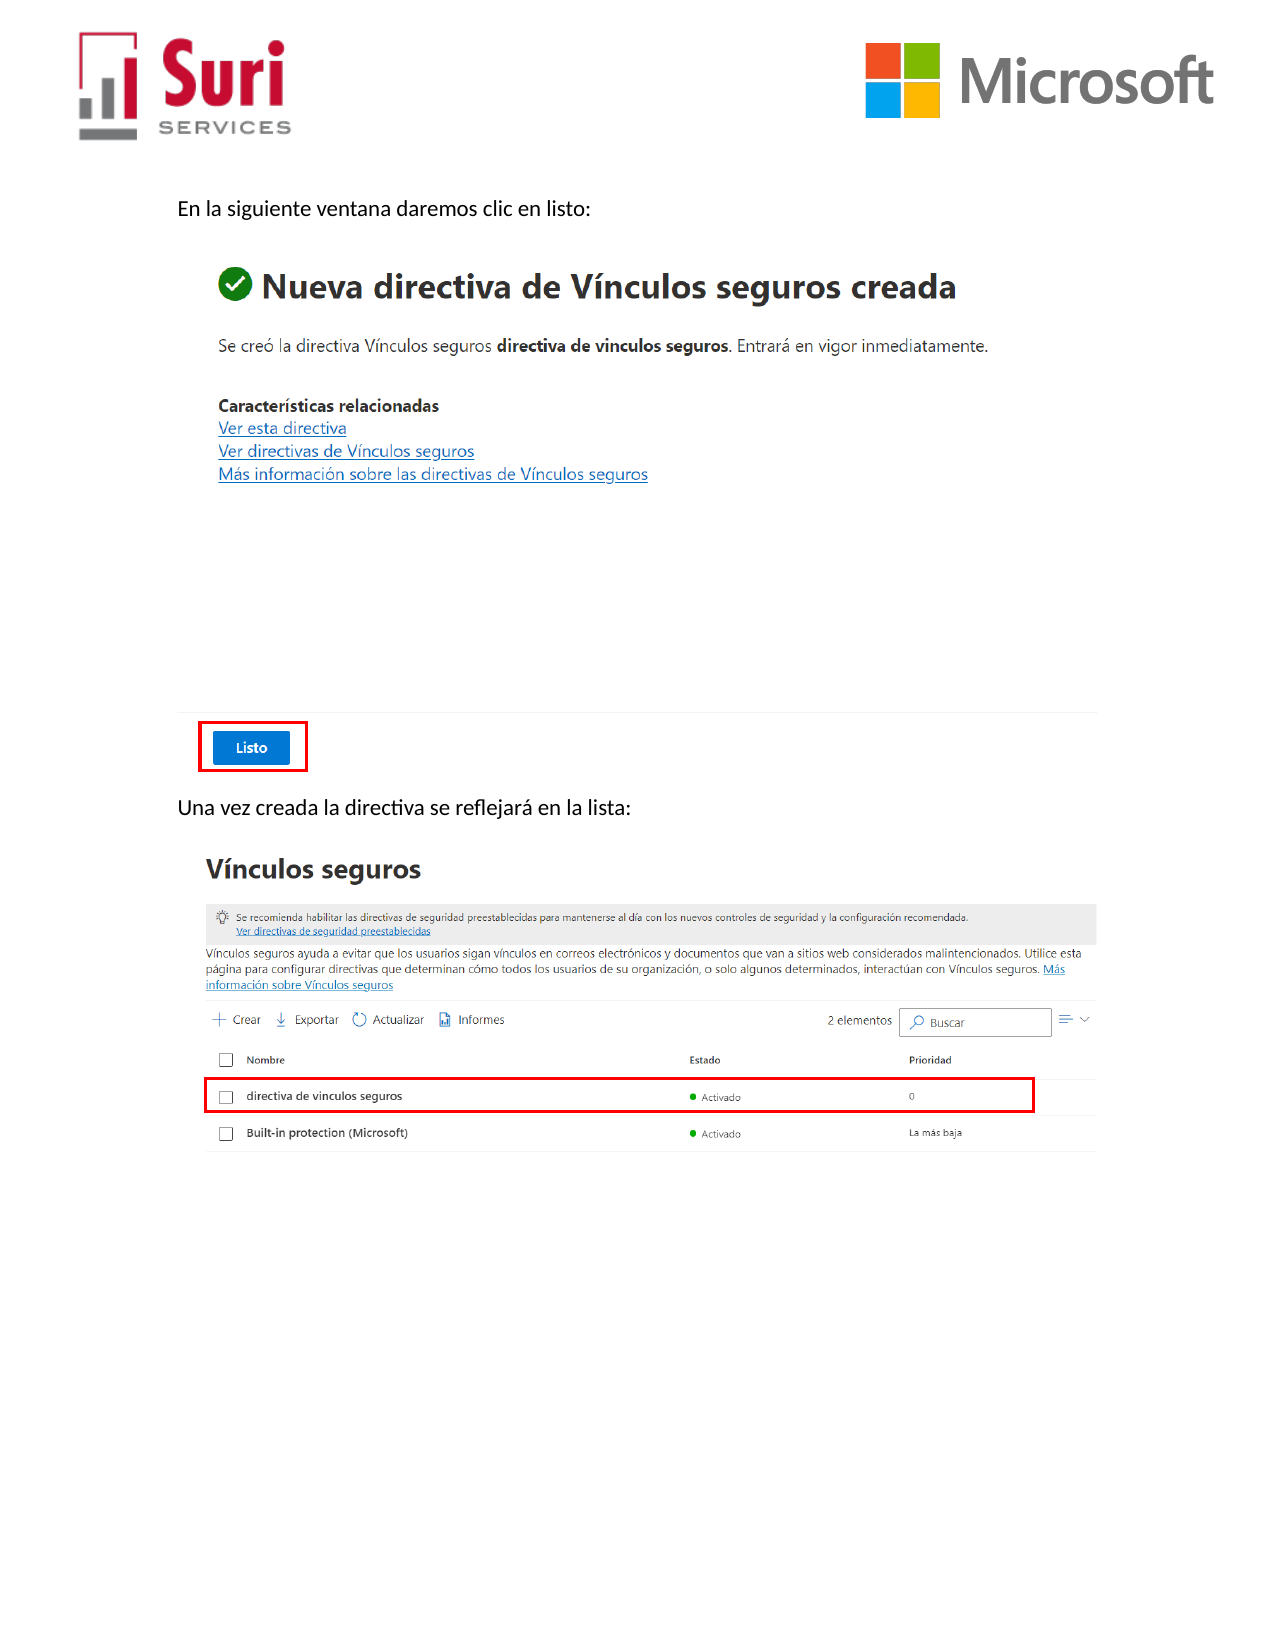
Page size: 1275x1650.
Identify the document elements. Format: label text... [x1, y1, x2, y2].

text Una vez creada la directiva se reflejará en la lista: [177, 793, 1098, 821]
picture [177, 241, 1098, 774]
picture [865, 43, 1214, 118]
picture [177, 839, 1098, 1184]
text En la siguiente ventana daremos clic en listo: [177, 194, 1098, 222]
picture [67, 27, 308, 147]
